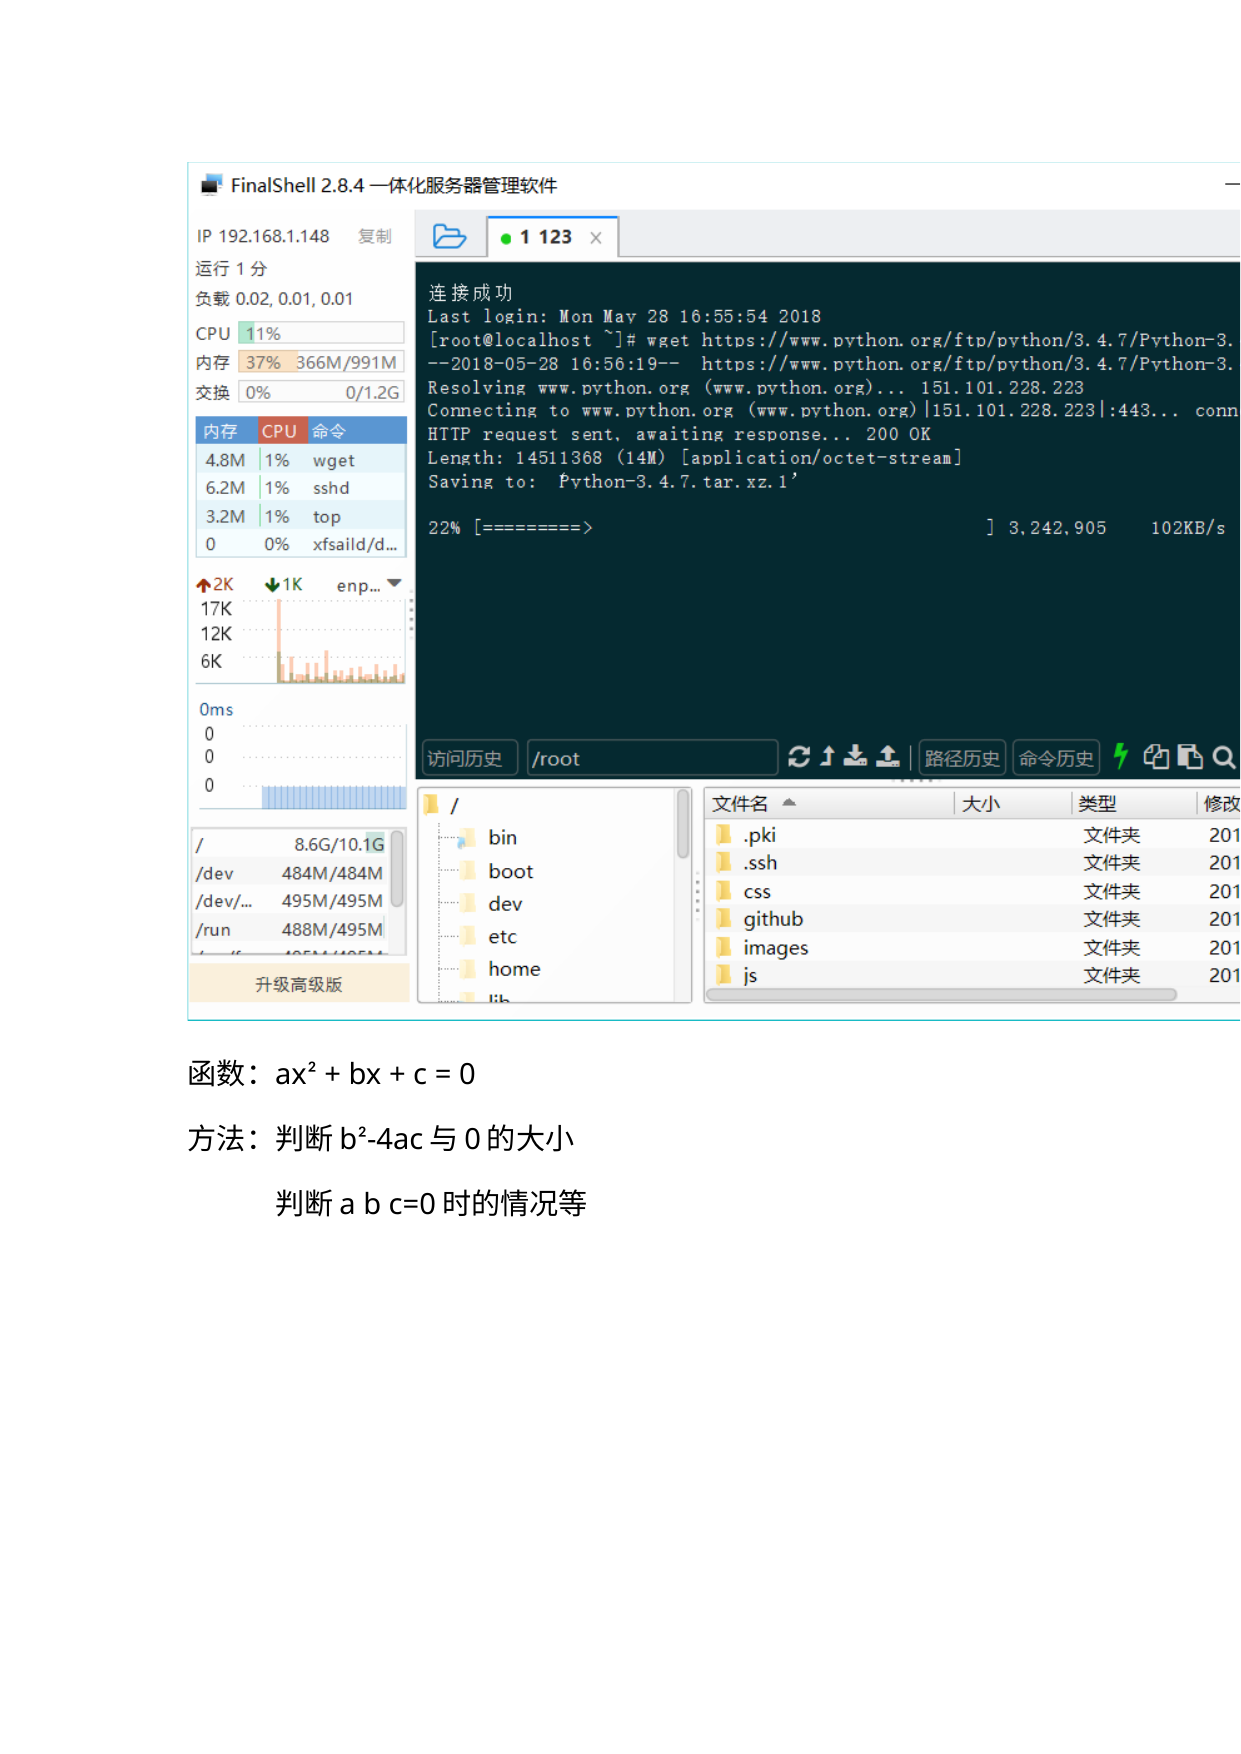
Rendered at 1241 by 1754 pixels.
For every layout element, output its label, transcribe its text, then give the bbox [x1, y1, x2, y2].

text 函数：ax² + bx + c = 0 [187, 1039, 1053, 1104]
picture [187, 162, 1241, 1021]
text 方法：判断b²-4ac与0的大小 [187, 1104, 1053, 1169]
text 判断a b c=0时的情况等 [187, 1169, 1053, 1234]
